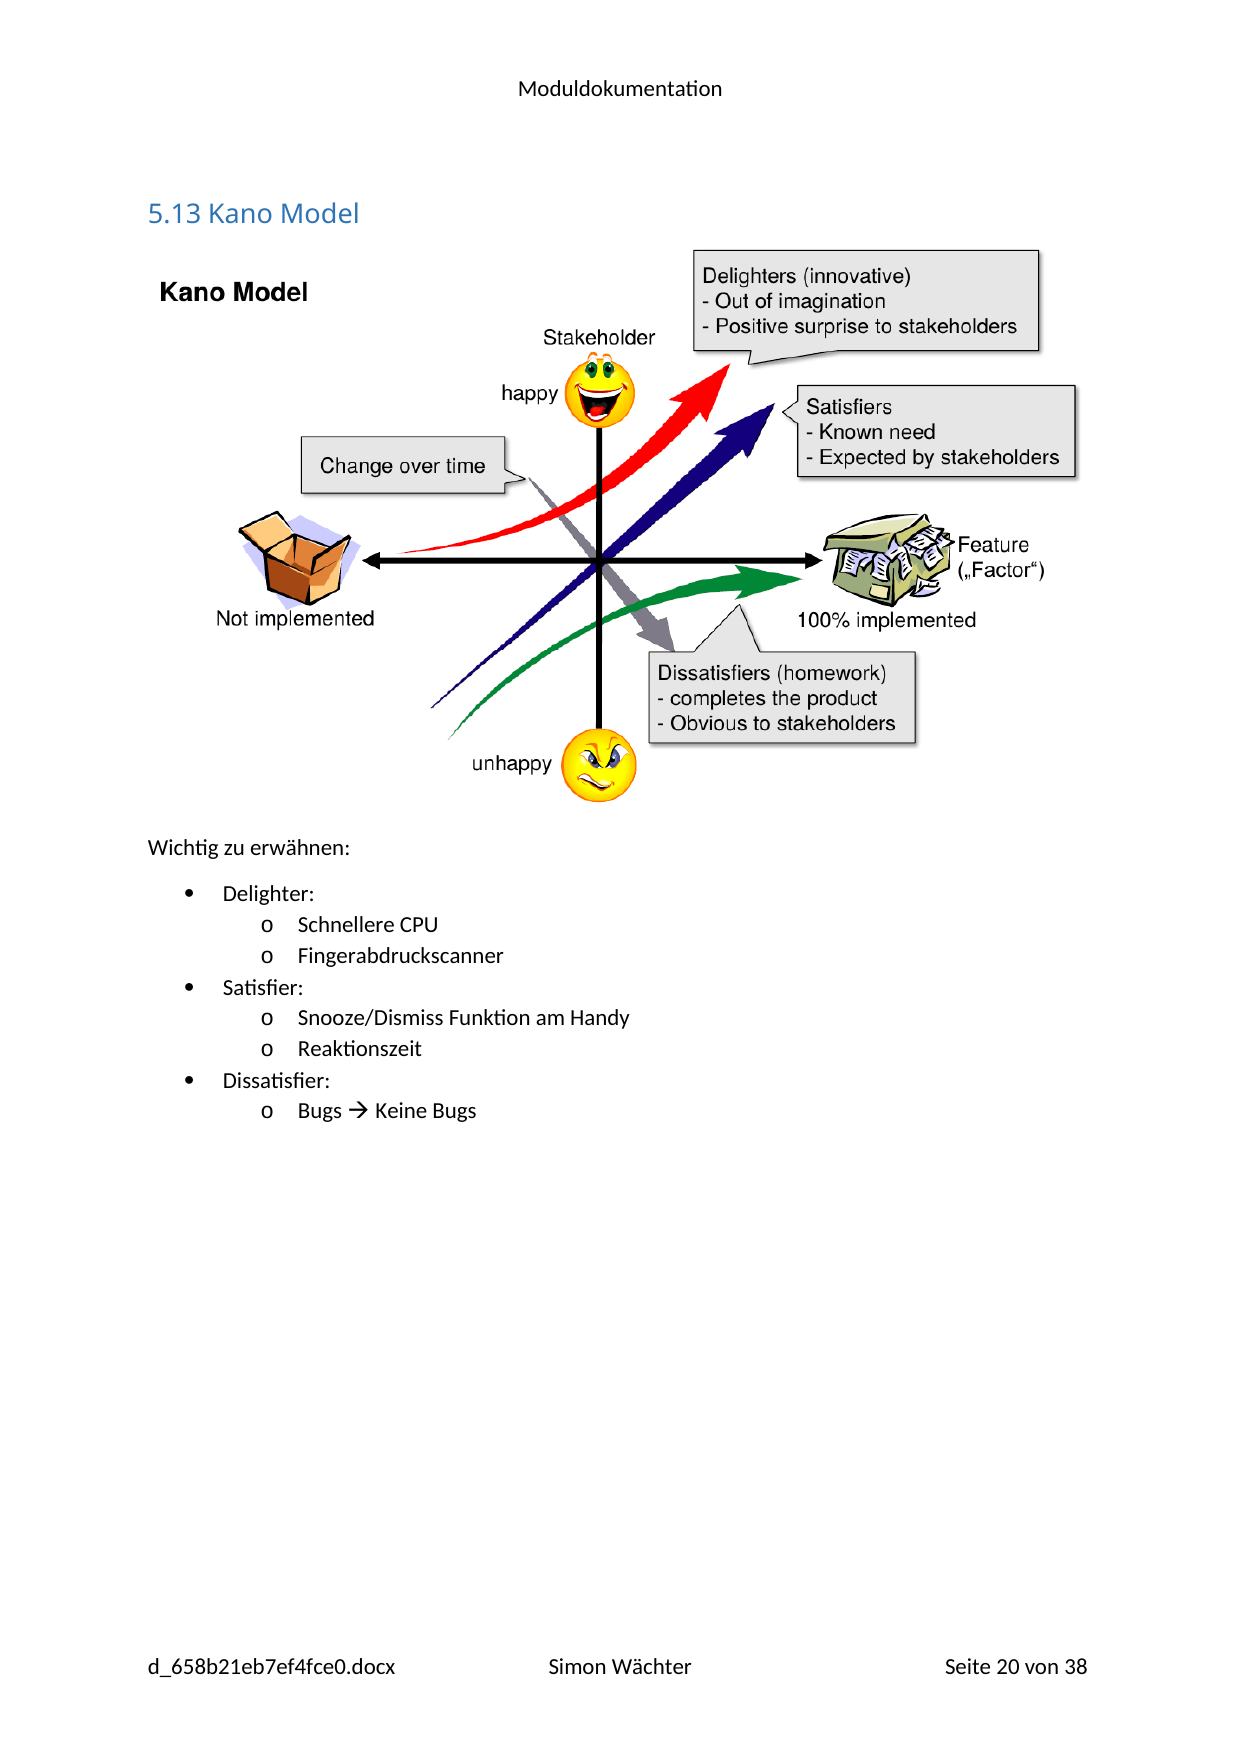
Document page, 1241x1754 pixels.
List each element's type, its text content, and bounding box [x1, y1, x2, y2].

list Snooze/Dismiss Funktion am Handy [260, 1003, 1093, 1032]
list Bugs Keine Bugs [260, 1096, 1093, 1125]
list Reaktionszeit [260, 1034, 1093, 1063]
picture [147, 234, 1093, 814]
subtitle Kano Model [148, 194, 1093, 231]
list Schnellere CPU [260, 910, 1093, 939]
text Wichtig zu erwähnen: [148, 833, 1093, 861]
list Delighter: [185, 879, 1093, 907]
list Satisfier: [185, 973, 1093, 1001]
list Dissatisfier: [185, 1066, 1093, 1094]
list Fingerabdruckscanner [260, 941, 1093, 970]
